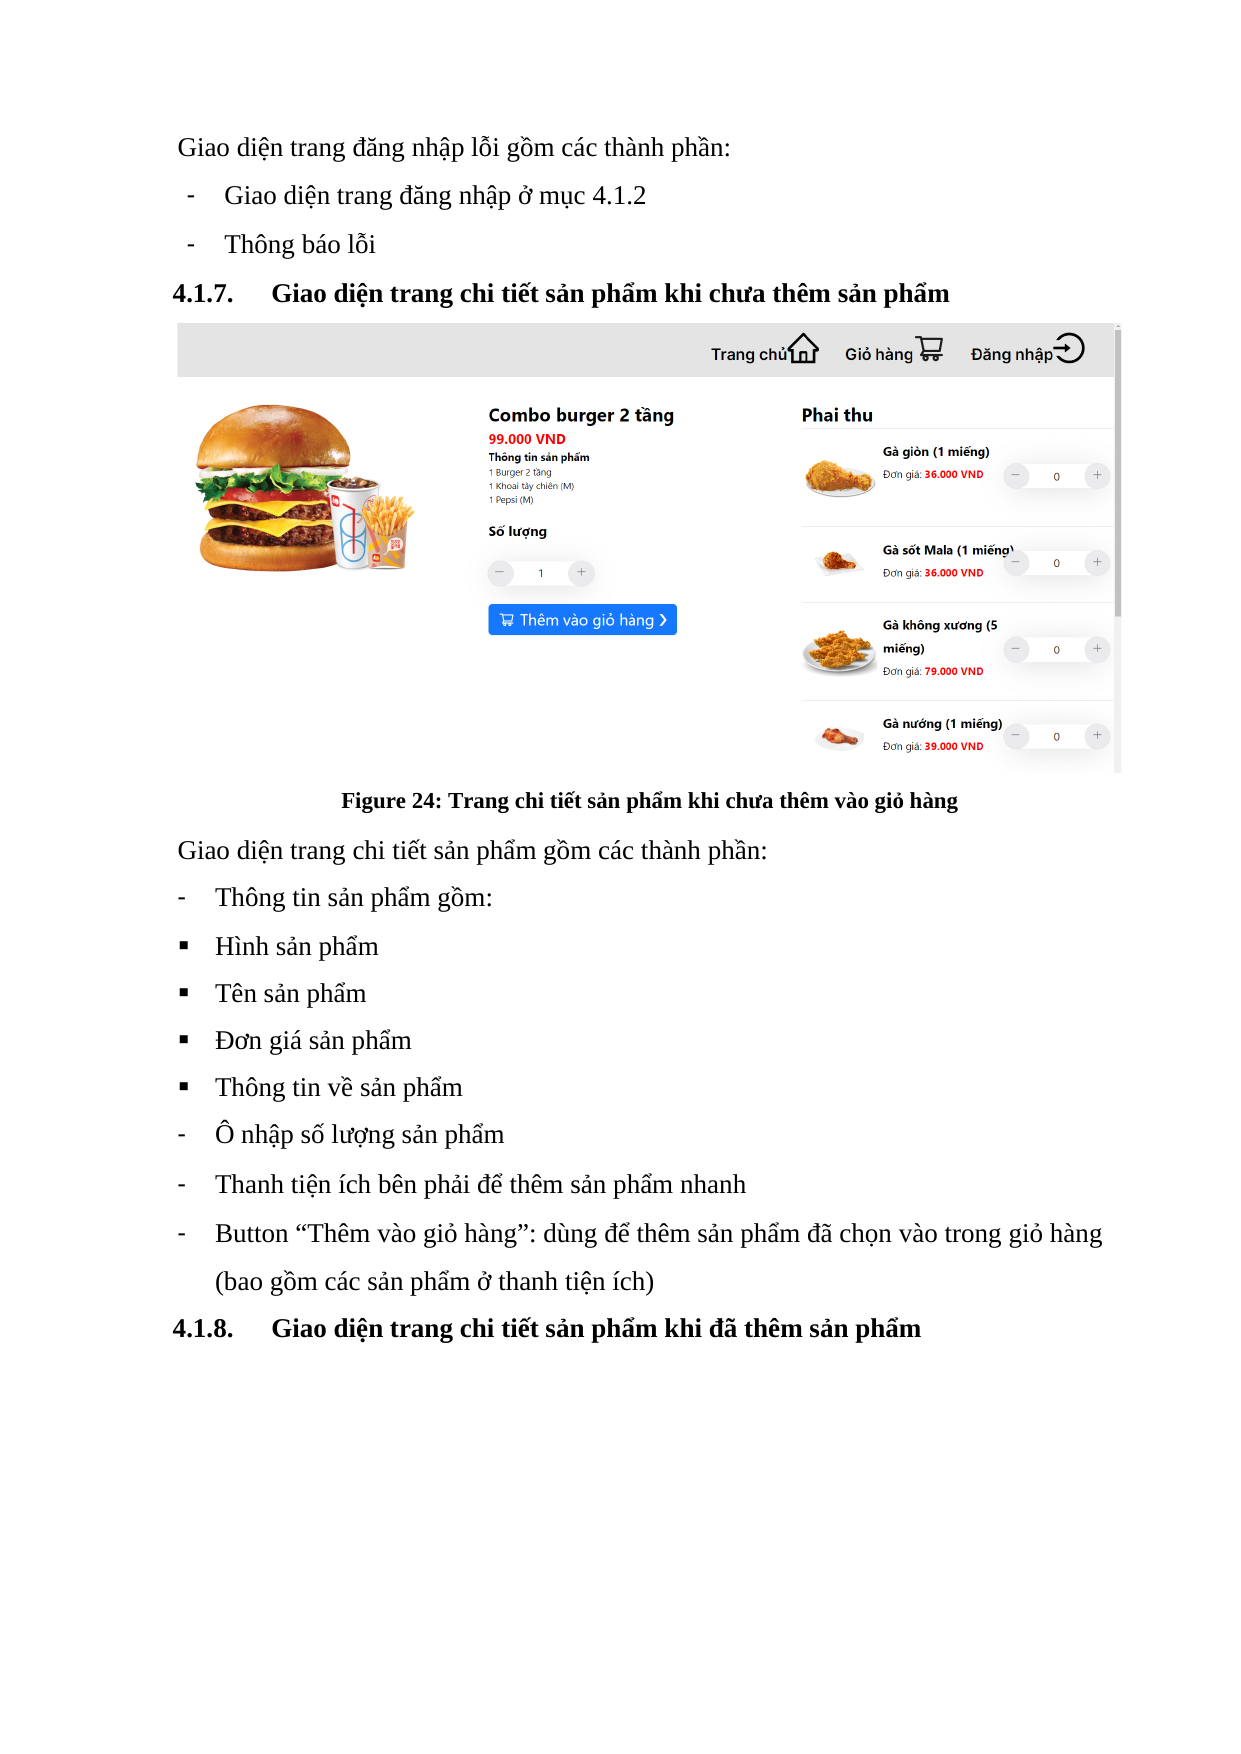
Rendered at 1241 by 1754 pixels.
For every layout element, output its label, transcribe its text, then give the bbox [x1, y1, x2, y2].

list Thanh tiện ích bên phải để thêm sản phẩm nhanh [177, 1167, 1122, 1200]
subtitle Giao diện trang chi tiết sản phẩm khi chưa thêm sản phẩm [233, 277, 1122, 308]
picture [177, 323, 1122, 773]
text Giao diện trang đăng nhập lỗi gồm các thành phần: [177, 131, 1122, 162]
list Thông tin về sản phẩm [177, 1071, 1122, 1102]
text Giao diện trang chi tiết sản phẩm gồm các thành phần: [177, 834, 1122, 865]
list Thông báo lỗi [187, 227, 1122, 261]
subtitle Giao diện trang chi tiết sản phẩm khi đã thêm sản phẩm [233, 1312, 1122, 1343]
list Hình sản phẩm [177, 930, 1122, 961]
list Ô nhập số lượng sản phẩm [177, 1118, 1122, 1151]
list Tên sản phẩm [177, 977, 1122, 1008]
list Button “Thêm vào giỏ hàng”: dùng để thêm sản phẩm đã chọn vào trong giỏ hàng (bao gồm các sản phẩm ở thanh tiện ích) [177, 1217, 1122, 1296]
list Đơn giá sản phẩm [177, 1024, 1122, 1055]
list Thông tin sản phẩm gồm: [177, 881, 1122, 914]
list Giao diện trang đăng nhập ở mục 4.1.2 [187, 178, 1122, 211]
text Figure 24: Trang chi tiết sản phẩm khi chưa thêm vào giỏ hàng [177, 787, 1122, 813]
